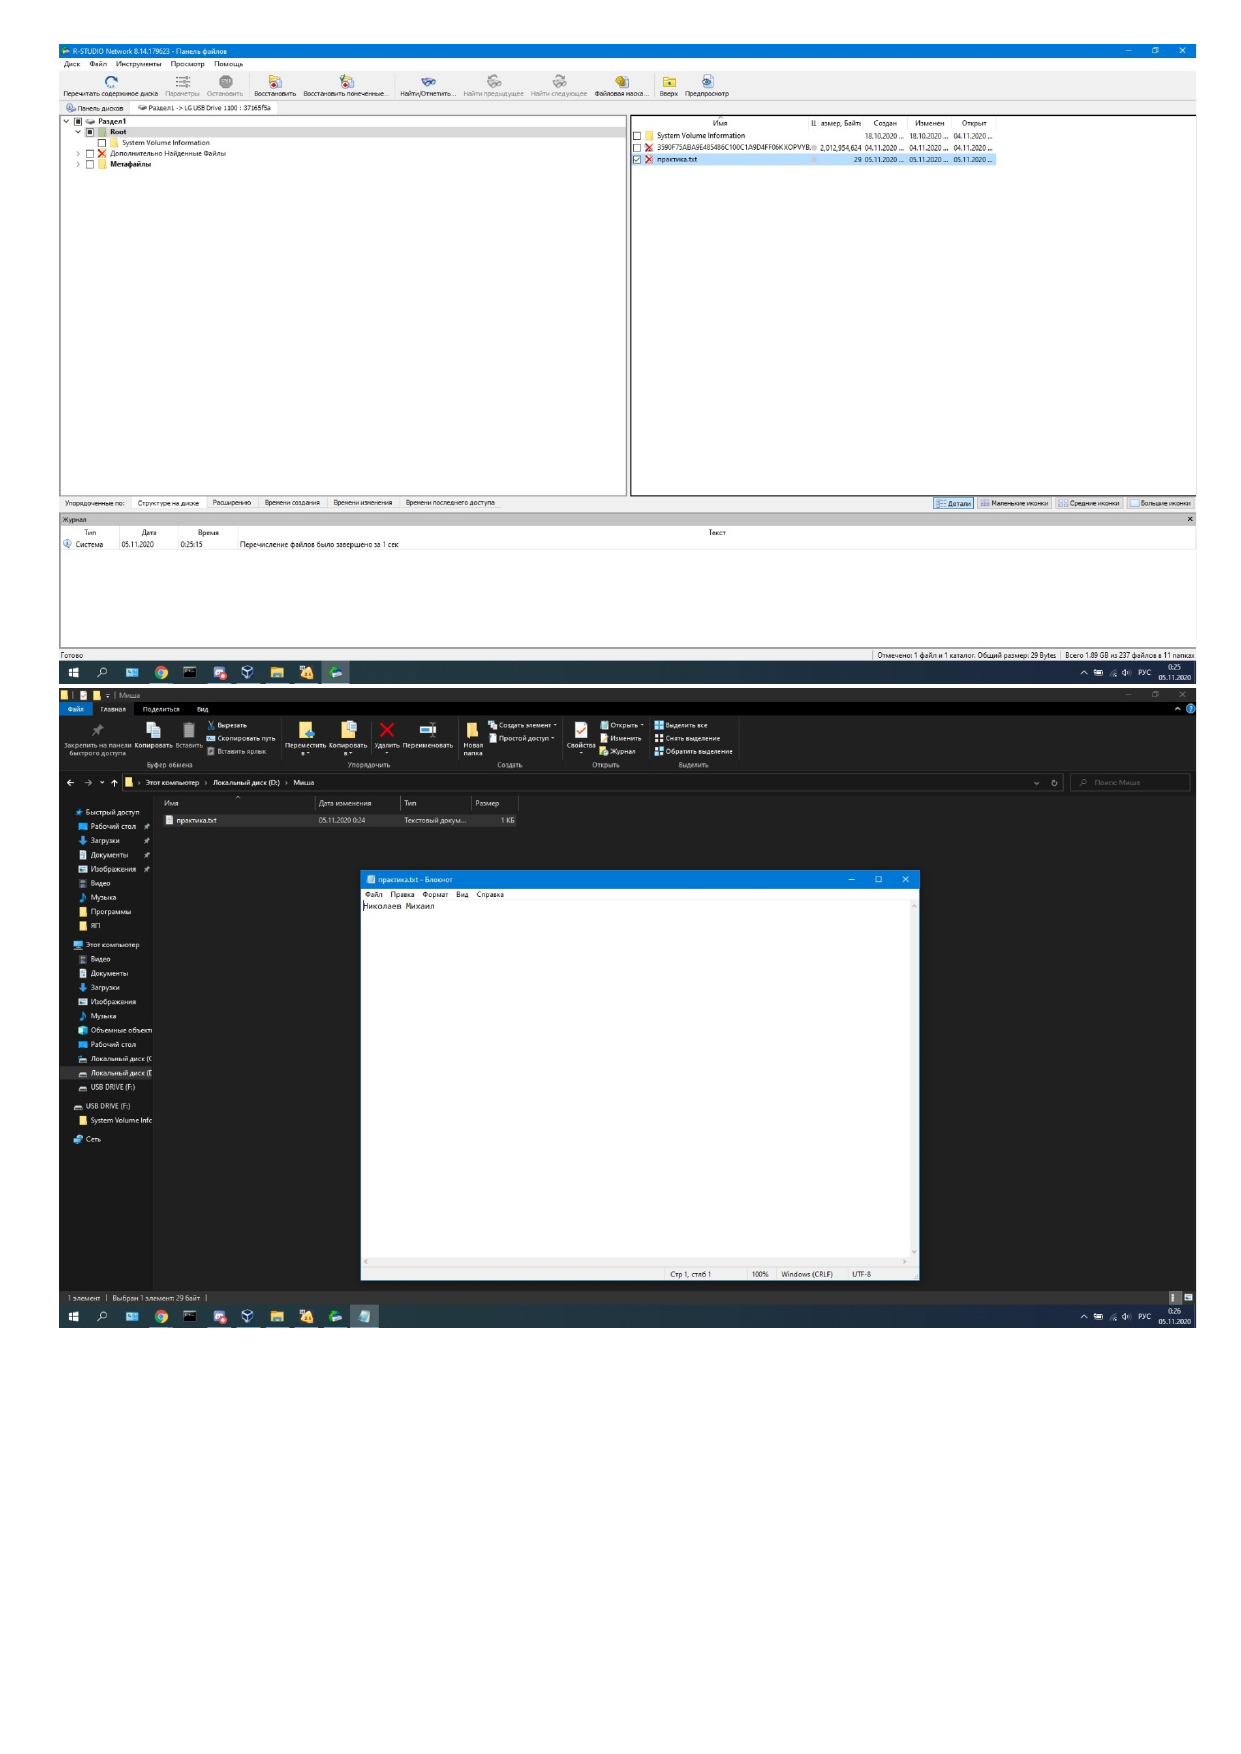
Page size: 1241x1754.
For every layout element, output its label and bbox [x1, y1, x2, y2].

picture [59, 688, 1197, 1328]
picture [59, 44, 1197, 684]
